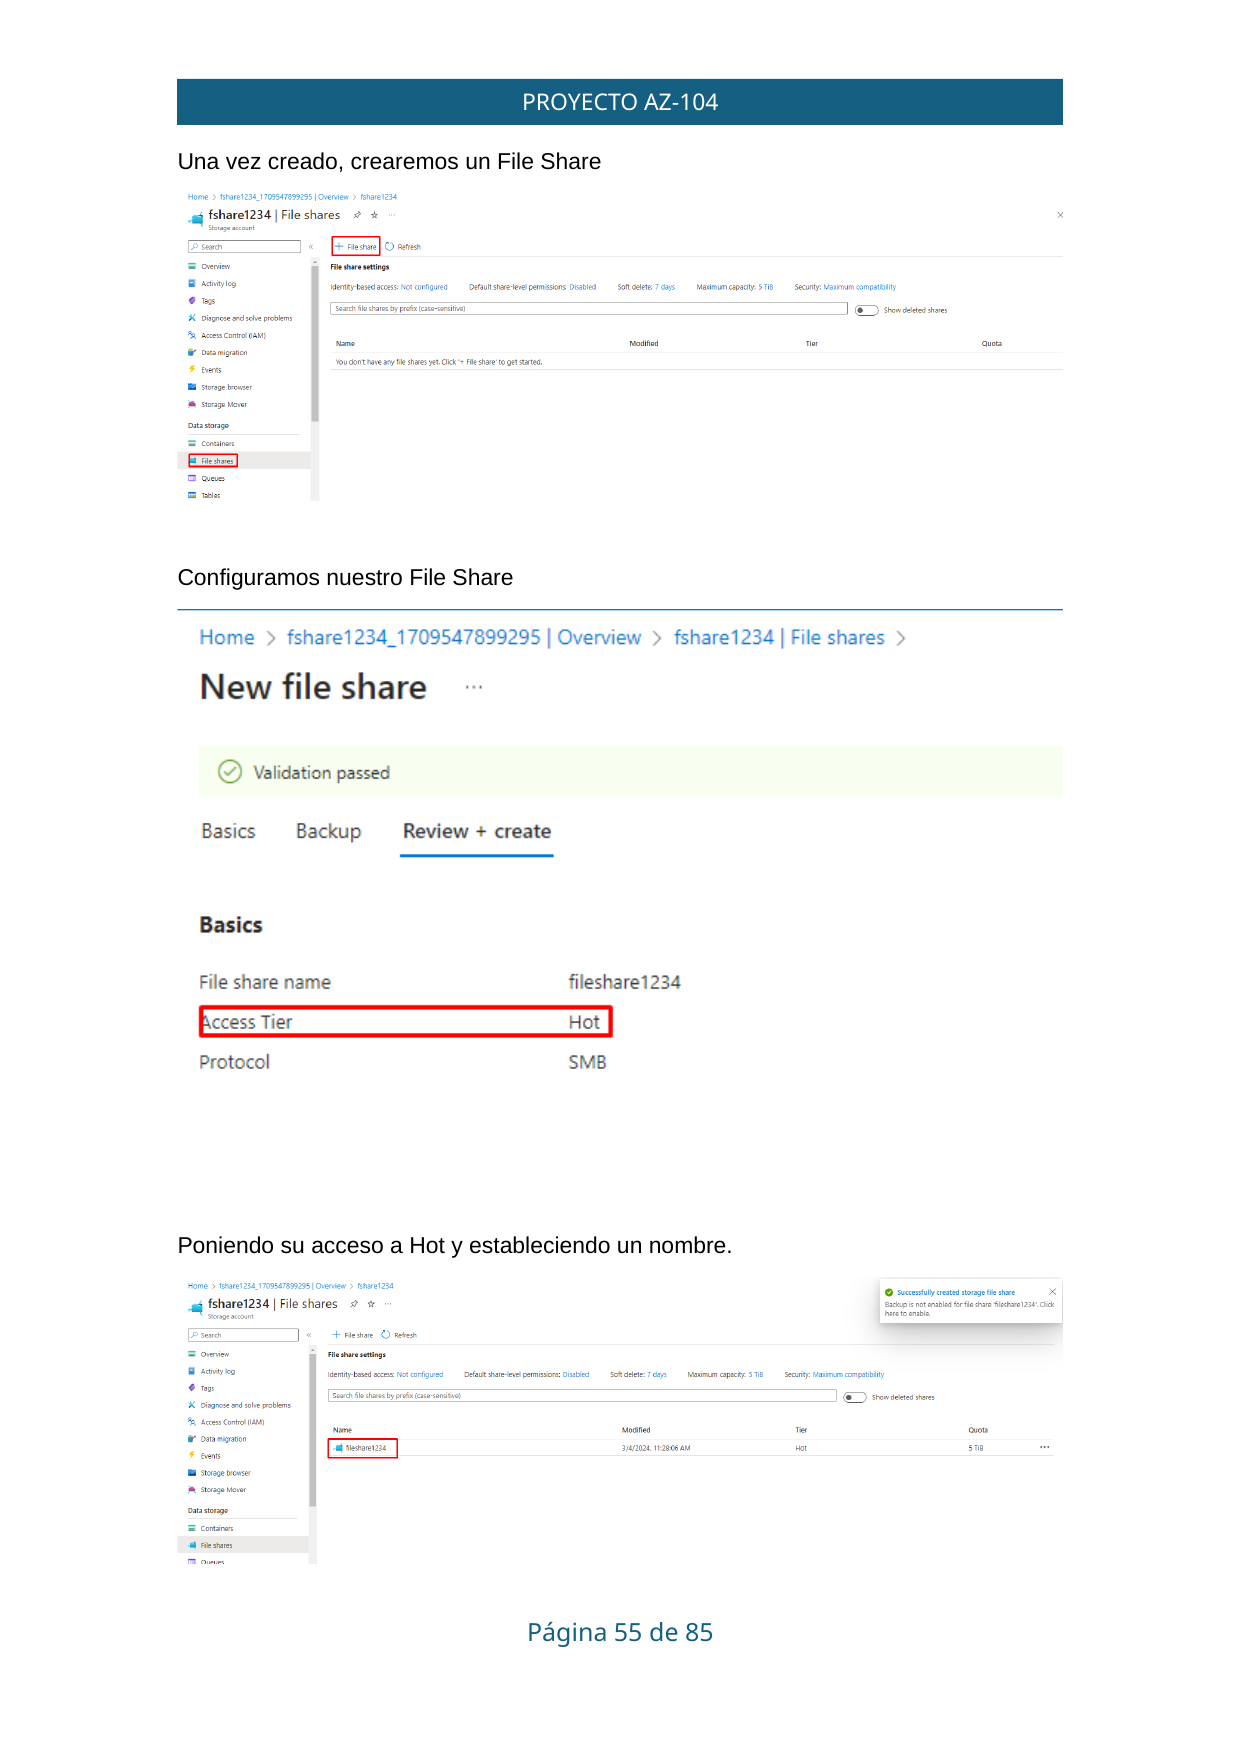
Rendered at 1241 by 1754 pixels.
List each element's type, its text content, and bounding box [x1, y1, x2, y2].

picture [177, 192, 1063, 501]
text Poniendo su acceso a Hot y estableciendo un nombre. [177, 1232, 1063, 1258]
text Configuramos nuestro File Share [177, 564, 1063, 591]
picture [177, 1277, 1063, 1564]
text Una vez creado, crearemos un File Share [177, 148, 1063, 174]
picture [177, 609, 1063, 1168]
